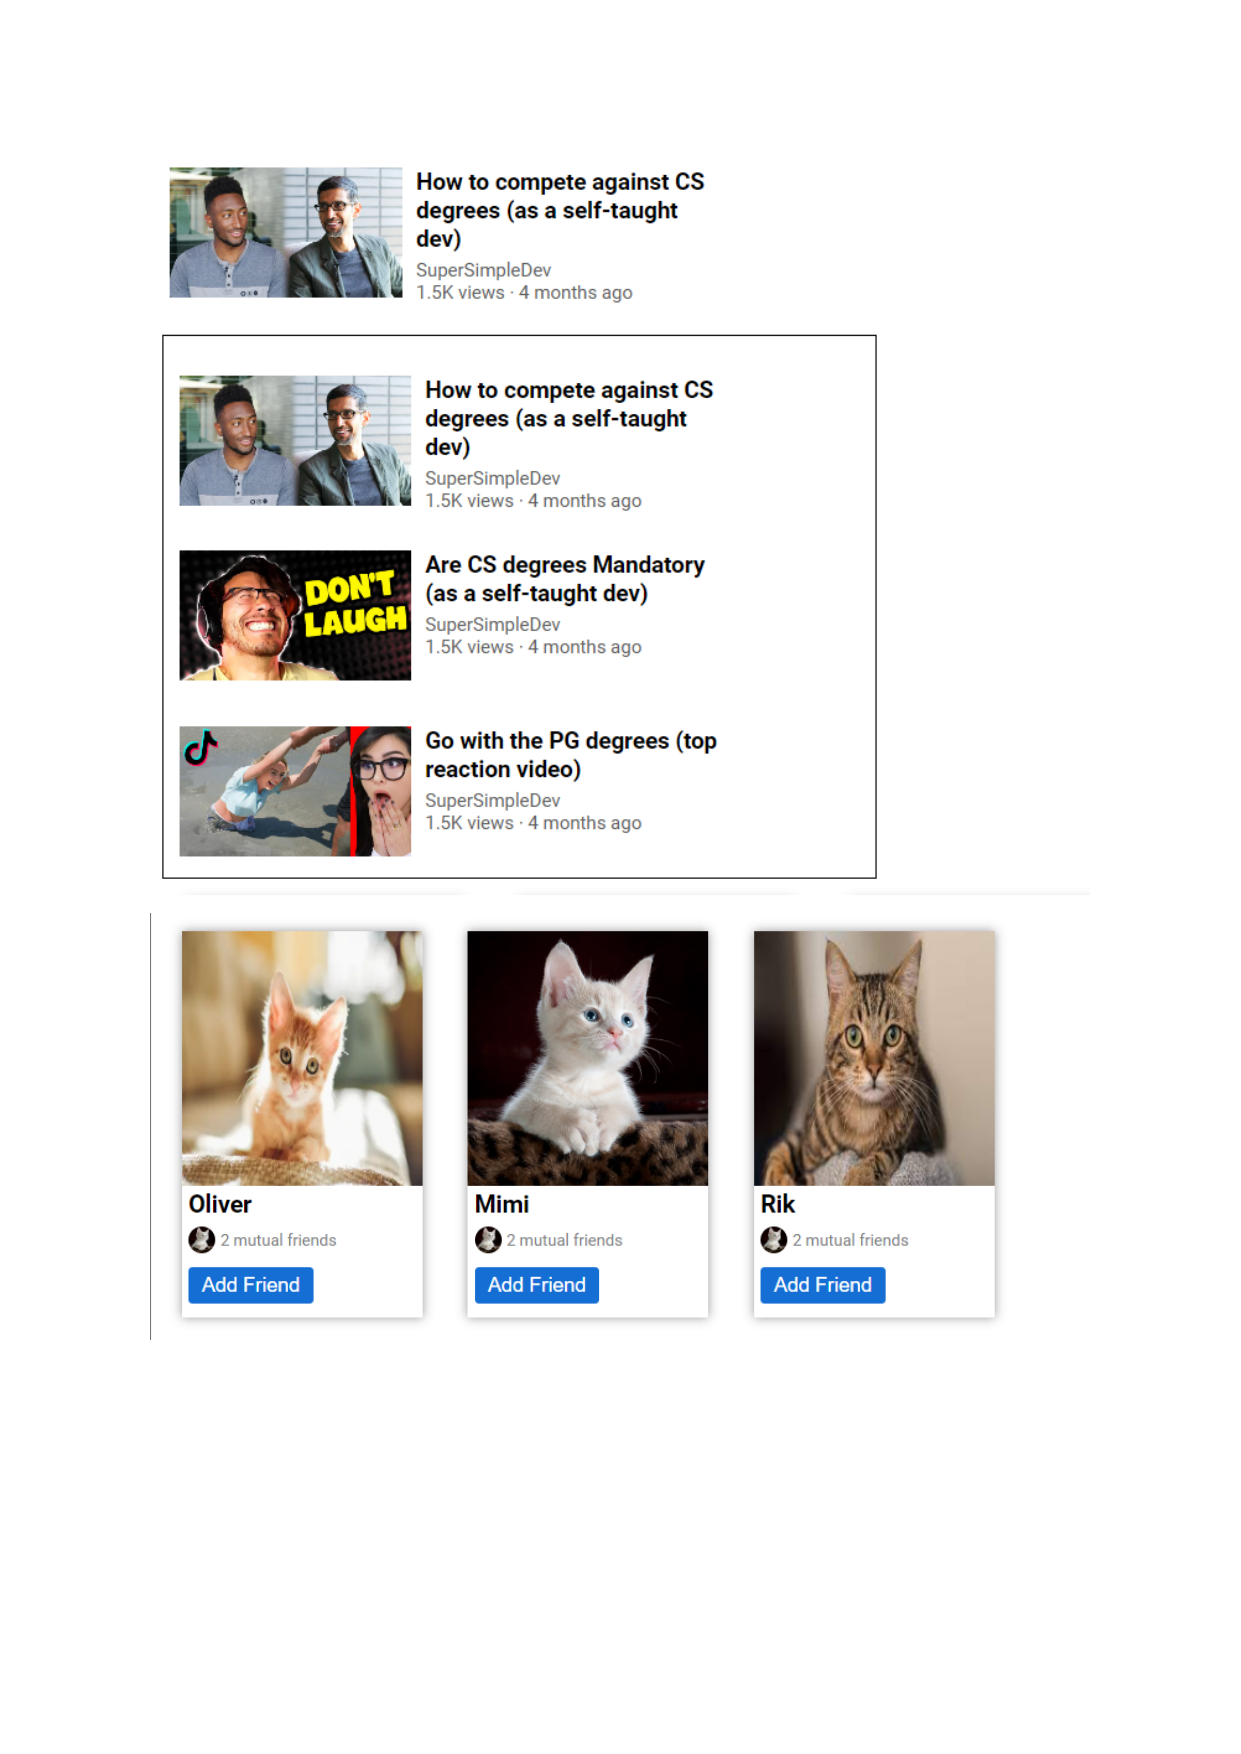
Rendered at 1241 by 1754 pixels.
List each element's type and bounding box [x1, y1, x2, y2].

picture [150, 913, 1091, 1340]
picture [150, 150, 1091, 895]
